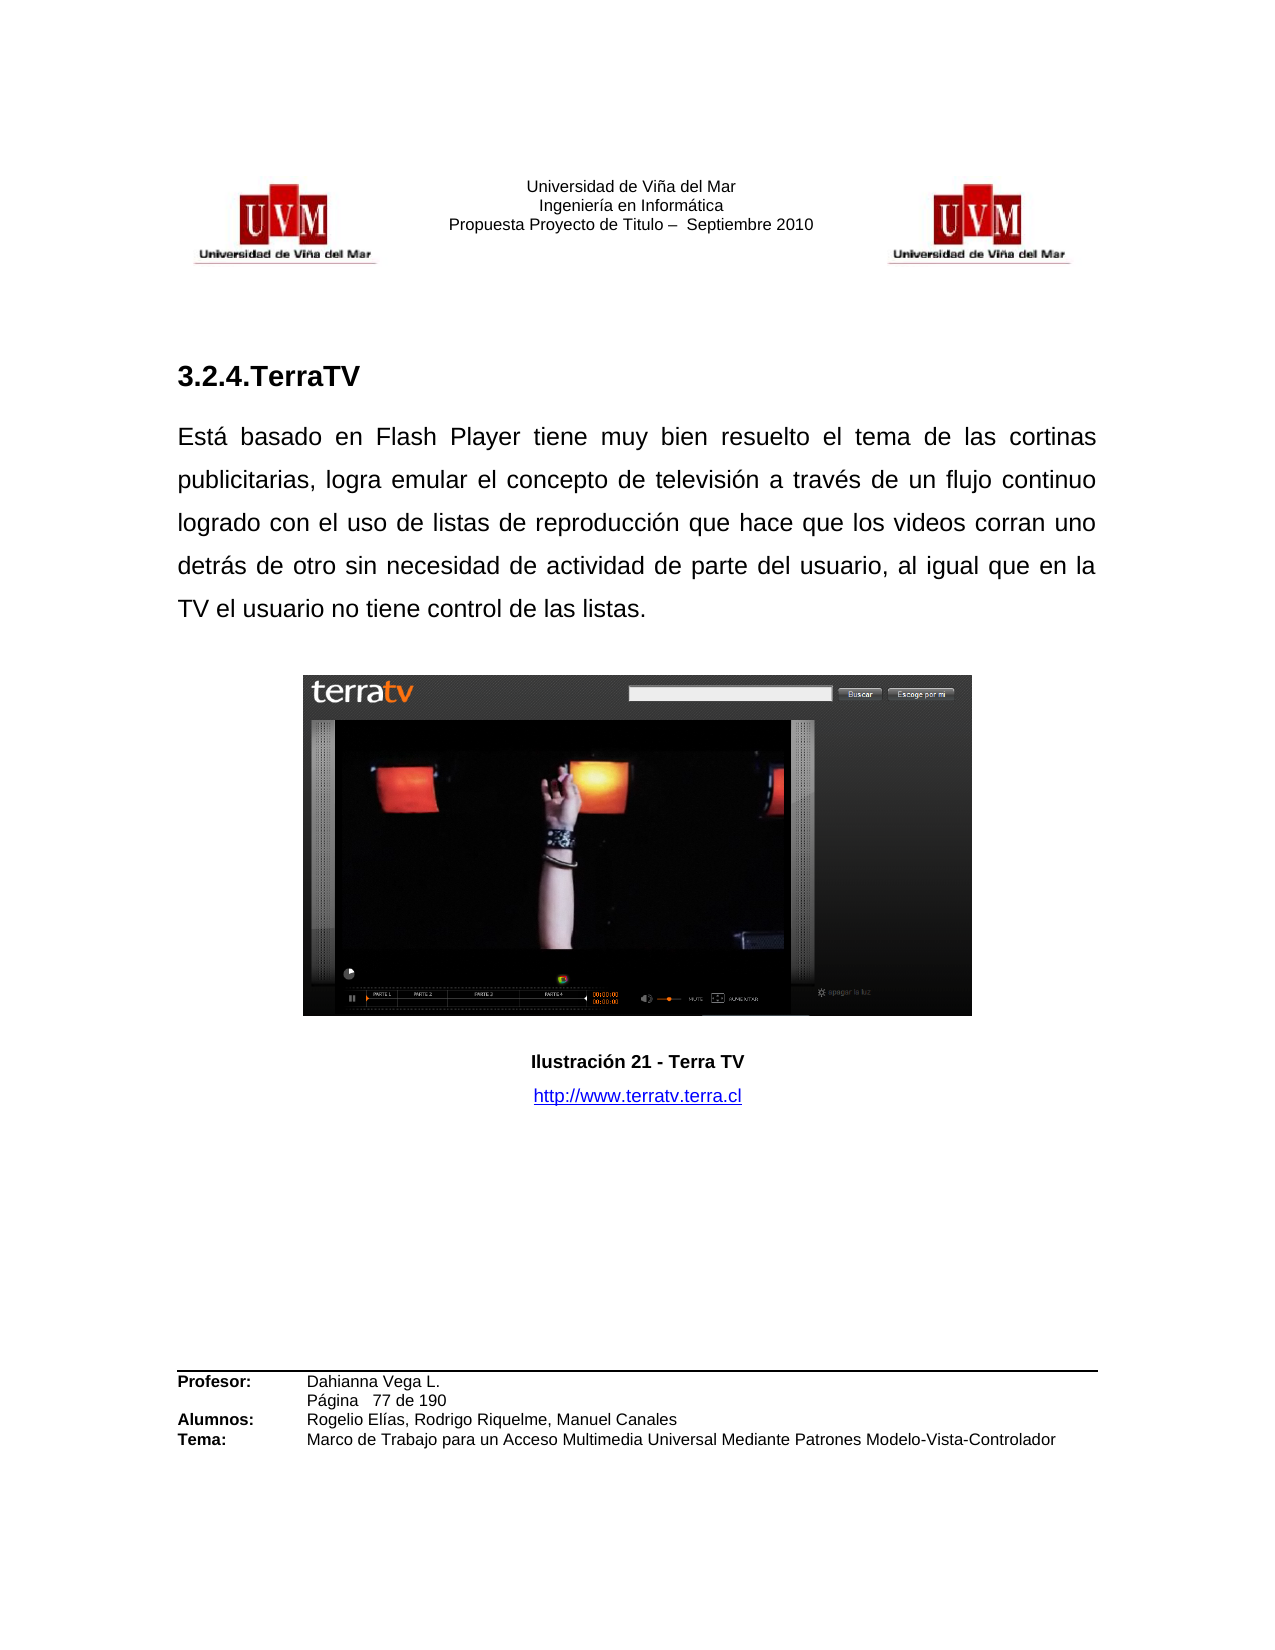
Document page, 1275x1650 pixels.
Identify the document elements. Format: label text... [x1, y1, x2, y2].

picture [871, 176, 1084, 267]
text http://www.terratv.terra.cl [177, 1085, 1098, 1107]
picture [177, 176, 390, 267]
text Ilustración 21 - Terra TV [177, 1051, 1098, 1073]
text Está basado en Flash Player tiene muy bien resuelto el tema de las cortinas publicitarias, logra emular el concepto de televisión a través de un flujo continuo logrado con el uso de listas de reproducción que hace que los videos corran uno detrás de otro sin necesidad de actividad de parte del usuario, al igual que en la TV el usuario no tiene control de las listas. [177, 422, 1098, 623]
picture [303, 658, 972, 1016]
subtitle 3.2.4.TerraTV [177, 359, 1098, 392]
